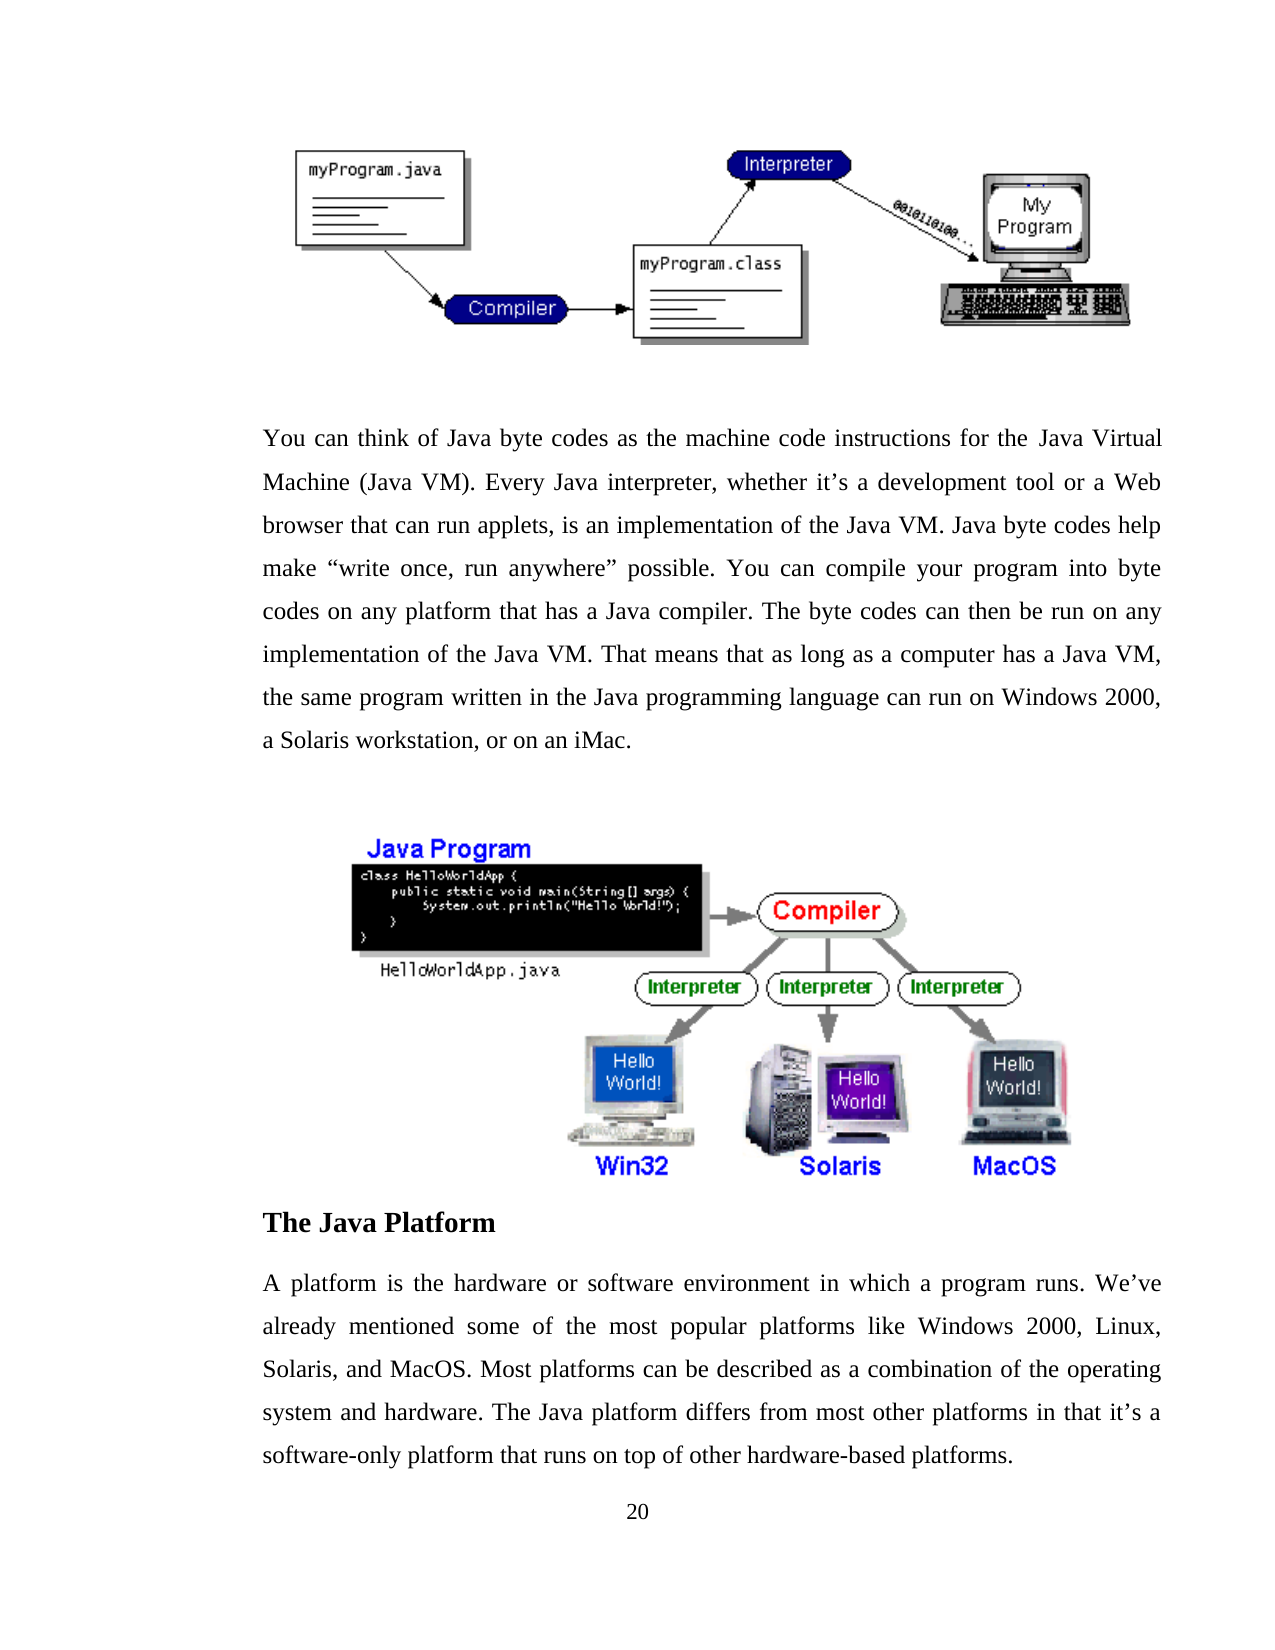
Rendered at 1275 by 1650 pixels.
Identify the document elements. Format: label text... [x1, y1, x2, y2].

text A platform is the hardware or software environment in which a program runs. We’ve already mentioned some of the most popular platforms like Windows 2000, Linux, Solaris, and MacOS. Most platforms can be described as a combination of the operating system and hardware. The Java platform differs from most other platforms in that it’s a software-only platform that runs on top of other hardware-based platforms. [262, 1268, 1162, 1469]
text You can think of Java byte codes as the machine code instructions for the Java Virtual Machine (Java VM). Every Java interpreter, whether it’s a development tool or a Web browser that can run applets, is an implementation of the Java VM. Java byte codes help make “write once, run anywhere” possible. You can compile your program into byte codes on any platform that has a Java compiler. The byte codes can then be run on any implementation of the Java VM. That means that as long as a computer has a Java VM, the same program written in the Java programming language can run on Windows 2000, a Solaris workstation, or on an iMac. [262, 423, 1162, 754]
picture [349, 836, 1076, 1180]
picture [294, 150, 1131, 345]
subtitle The Java Platform [262, 1205, 1162, 1239]
